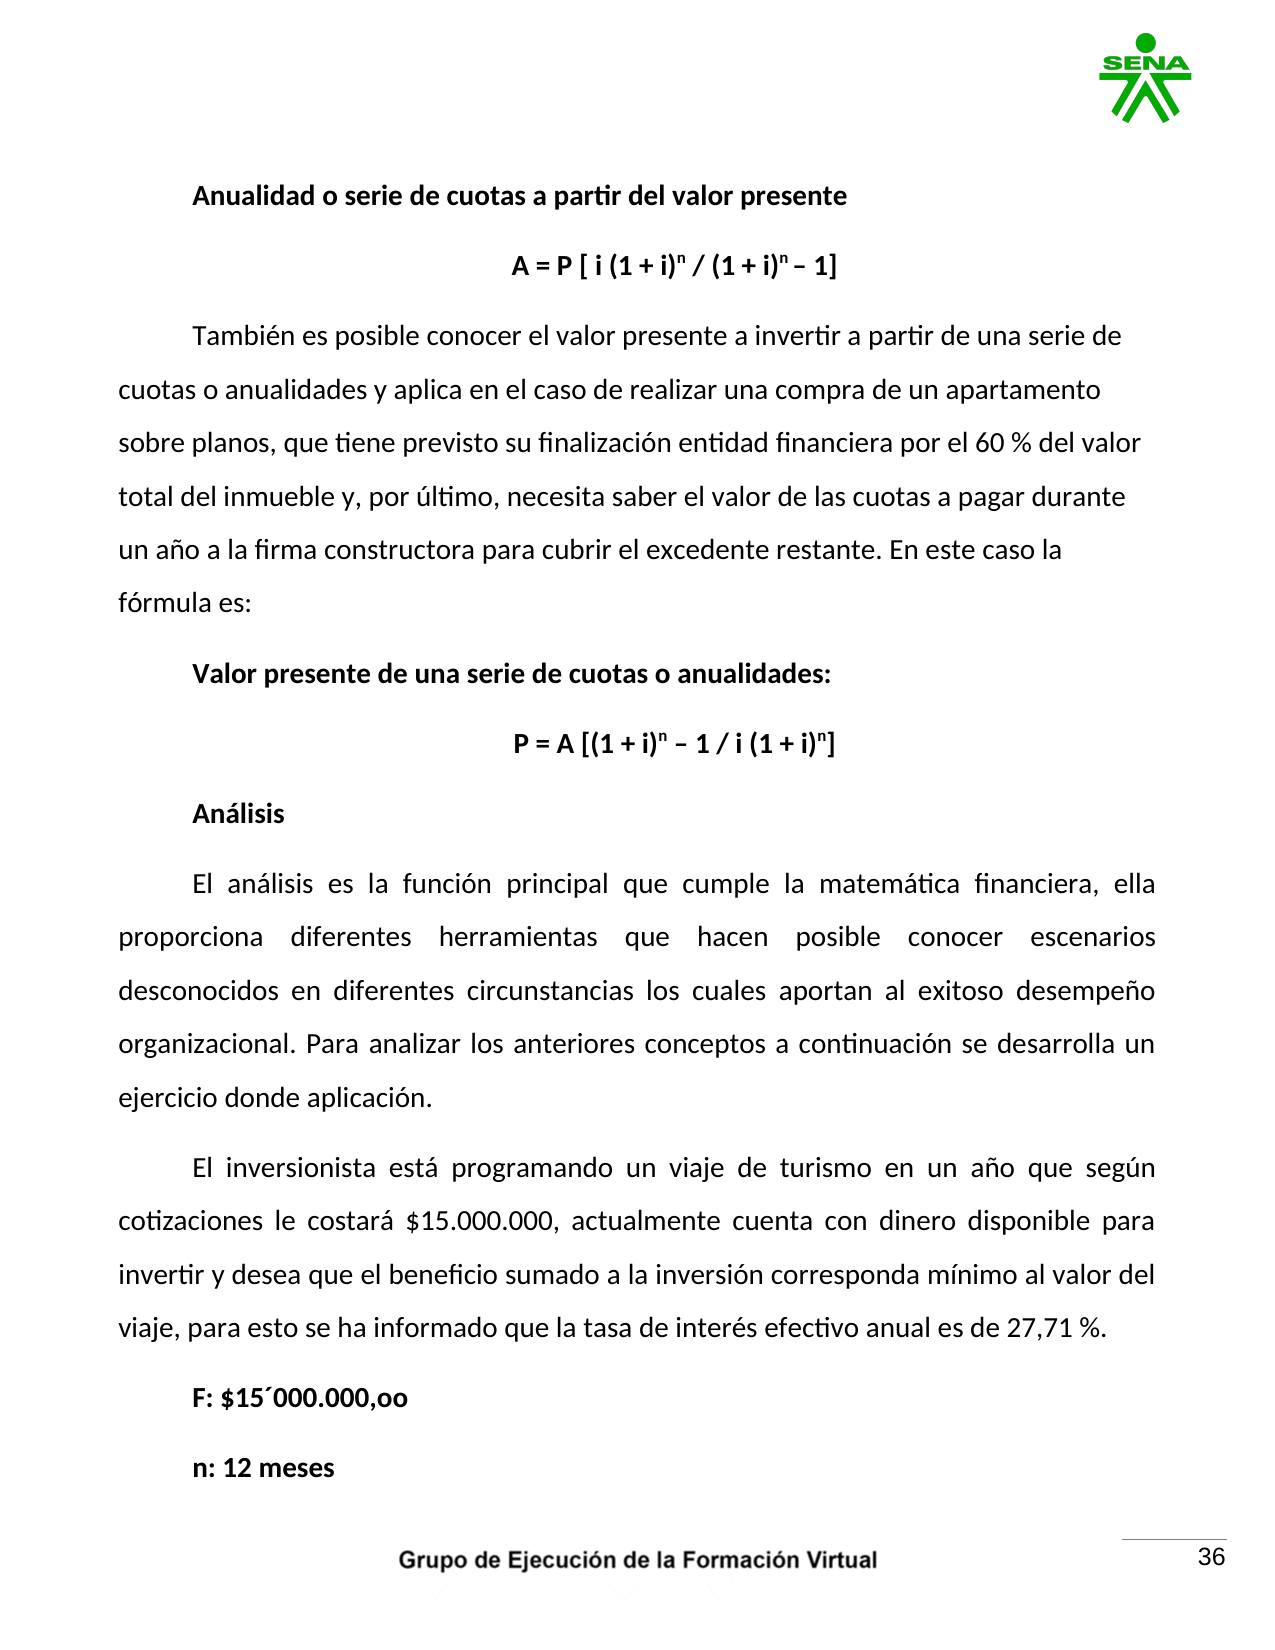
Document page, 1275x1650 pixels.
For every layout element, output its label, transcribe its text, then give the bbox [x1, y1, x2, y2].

text P = A [(1 + i)n – 1 / i (1 + i)n] [118, 725, 1157, 760]
text Análisis [118, 795, 1157, 831]
picture [0, 1500, 1275, 1611]
text A = P [ i (1 + i)n / (1 + i)n – 1] [118, 247, 1157, 283]
text El análisis es la función principal que cumple la matemática financiera, ella proporciona diferentes herramientas que hacen posible conocer escenarios desconocidos en diferentes circunstancias los cuales aportan al exitoso desempeño organizacional. Para analizar los anteriores conceptos a continuación se desarrolla un ejercicio donde aplicación. [118, 865, 1157, 1114]
text Anualidad o serie de cuotas a partir del valor presente [118, 177, 1157, 213]
text F: $15´000.000,oo [118, 1379, 1157, 1415]
picture [1099, 33, 1192, 123]
text El inversionista está programando un viaje de turismo en un año que según cotizaciones le costará $15.000.000, actualmente cuenta con dinero disponible para invertir y desea que el beneficio sumado a la inversión corresponda mínimo al valor del viaje, para esto se ha informado que la tasa de interés efectivo anual es de 27,71 %. [118, 1149, 1157, 1345]
text n: 12 meses [118, 1449, 1157, 1485]
text Valor presente de una serie de cuotas o anualidades: [118, 655, 1157, 690]
text También es posible conocer el valor presente a invertir a partir de una serie de cuotas o anualidades y aplica en el caso de realizar una compra de un apartamento sobre planos, que tiene previsto su finalización entidad financiera por el 60 % del valor total del inmueble y, por último, necesita saber el valor de las cuotas a pagar durante un año a la firma constructora para cubrir el excedente restante. En este caso la fórmula es: [118, 317, 1157, 620]
